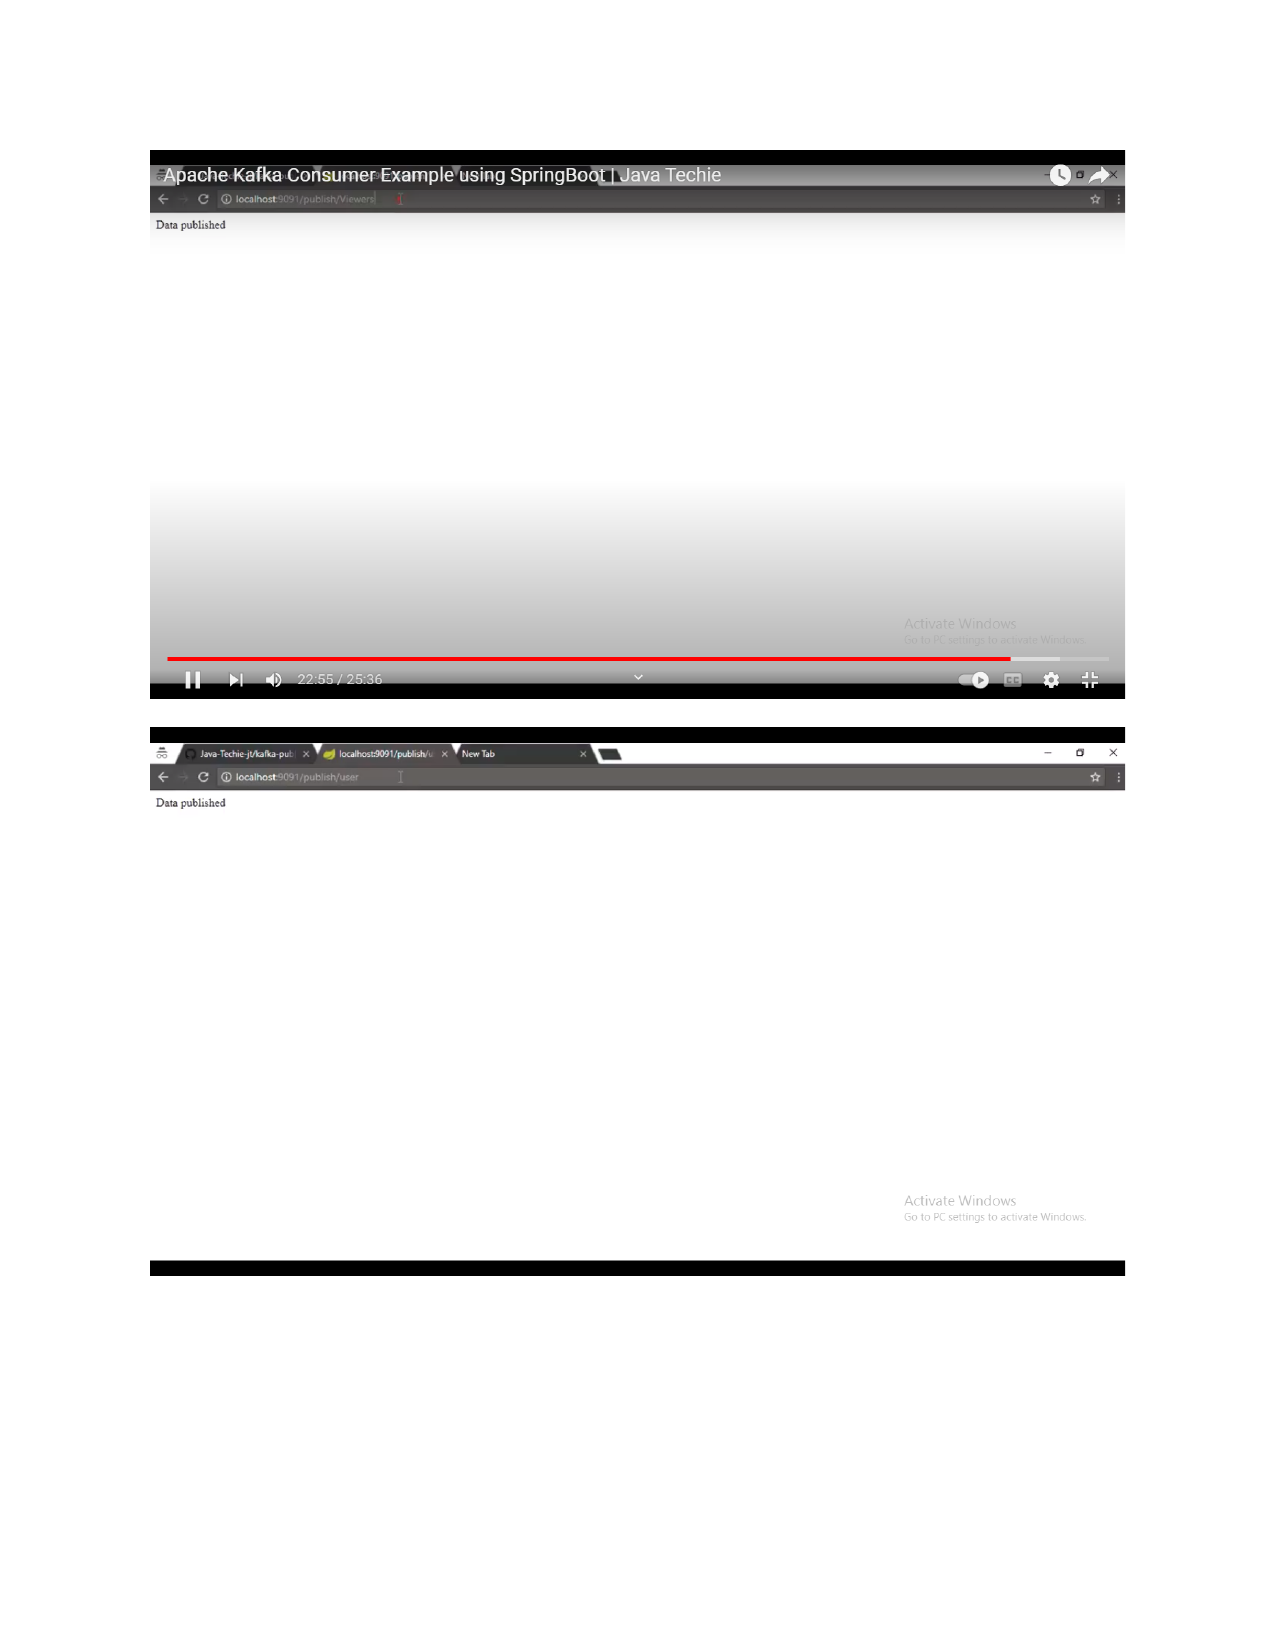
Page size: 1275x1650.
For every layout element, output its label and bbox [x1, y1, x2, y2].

picture [150, 727, 1125, 1276]
picture [150, 150, 1125, 699]
